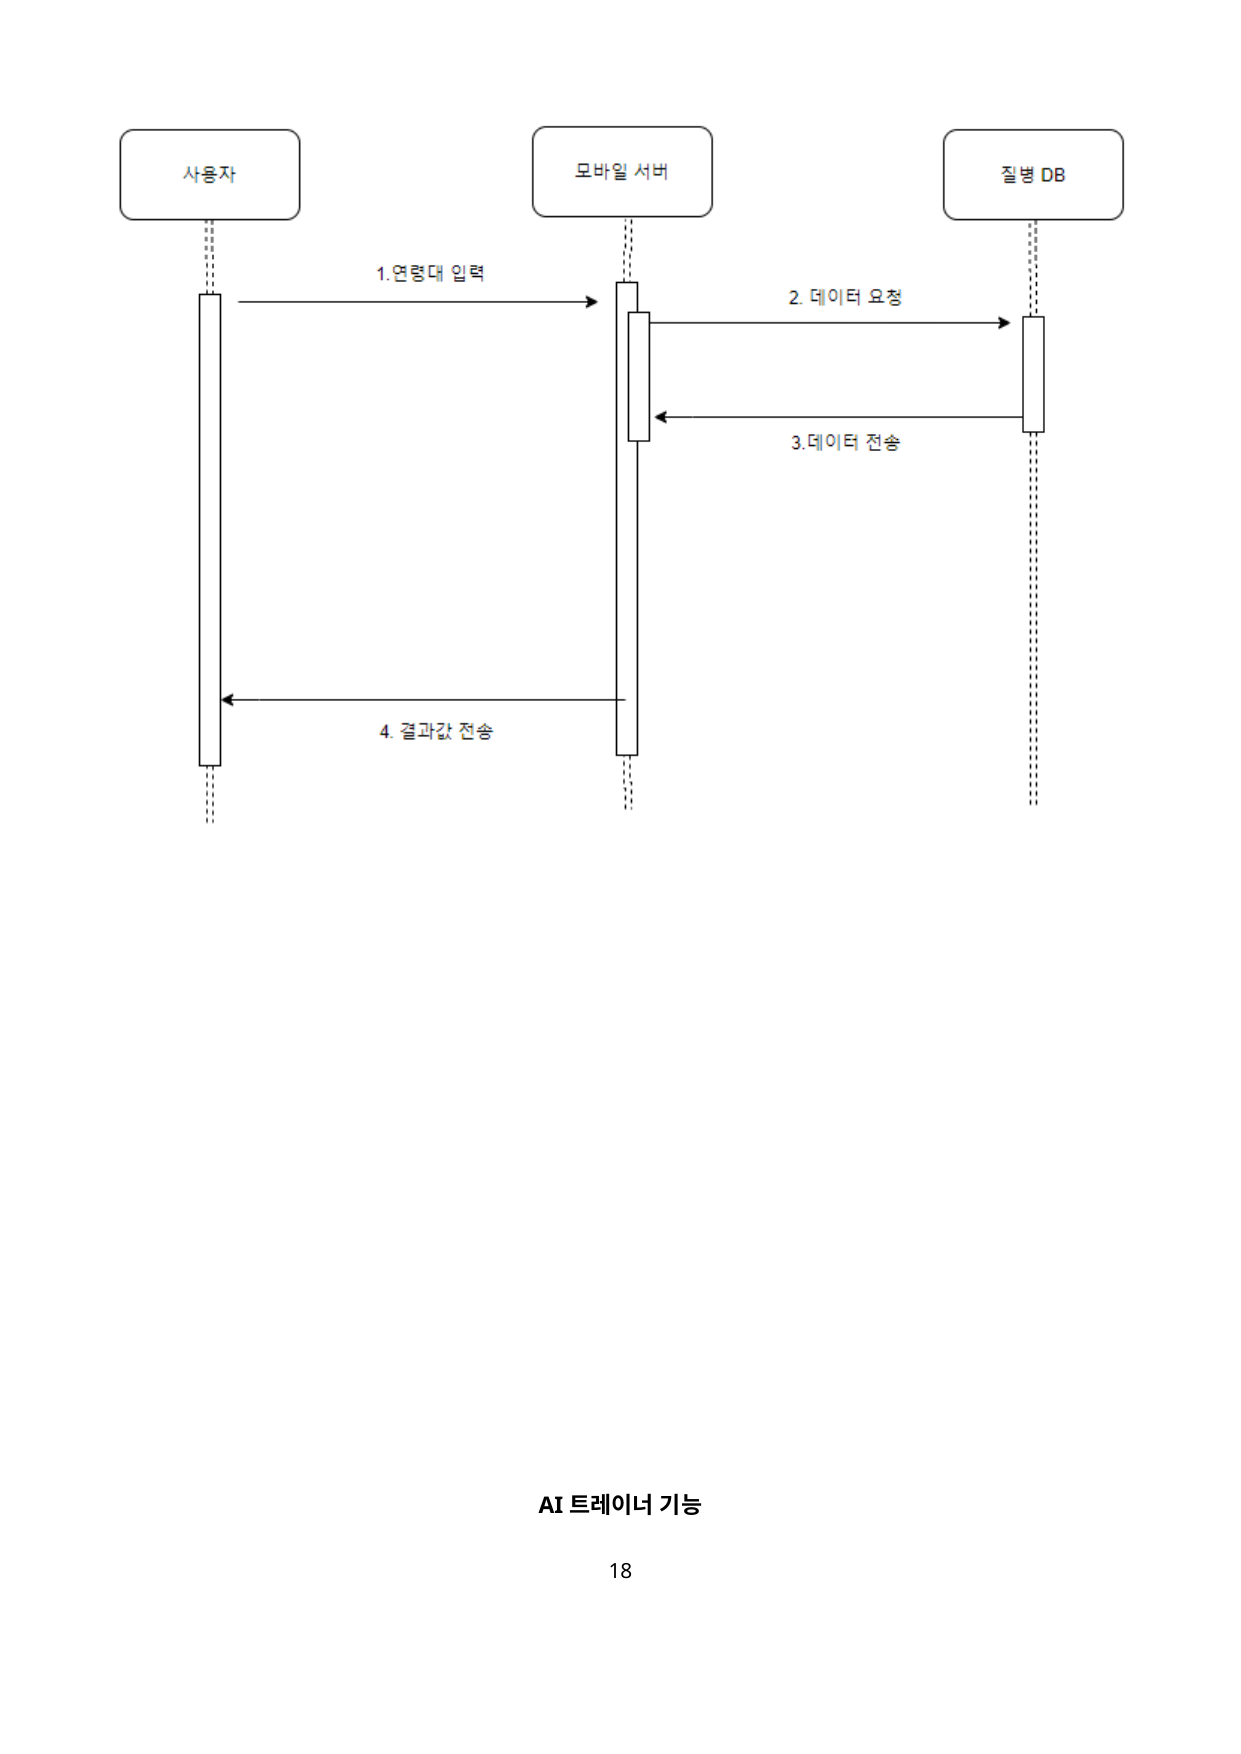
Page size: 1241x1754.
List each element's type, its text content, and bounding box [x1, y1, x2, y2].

text AI 트레이너 기능 [75, 1487, 1165, 1521]
picture [75, 75, 1166, 846]
